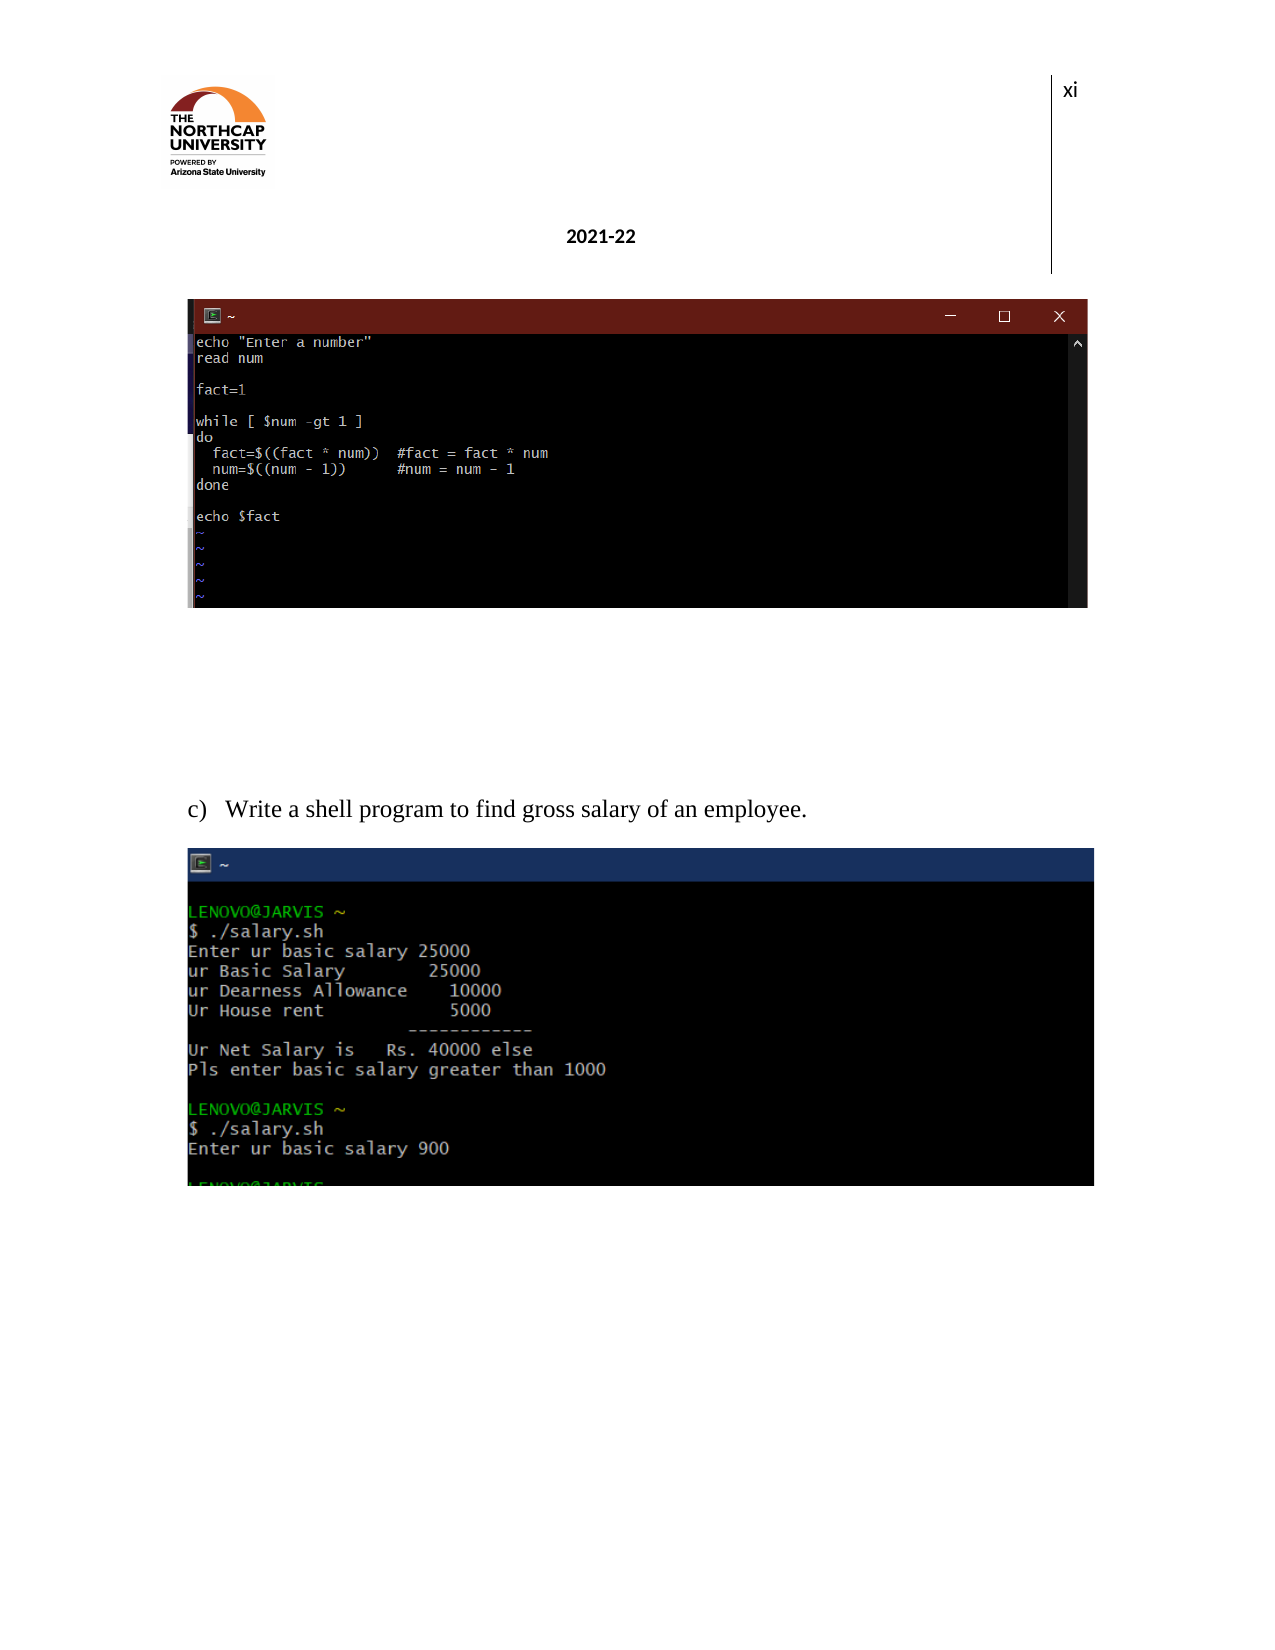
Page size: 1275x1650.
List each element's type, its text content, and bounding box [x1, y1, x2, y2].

picture [187, 299, 1088, 608]
list Write a shell program to find gross salary of an employee. [187, 794, 1125, 823]
picture [187, 848, 1095, 1186]
picture [161, 75, 276, 189]
